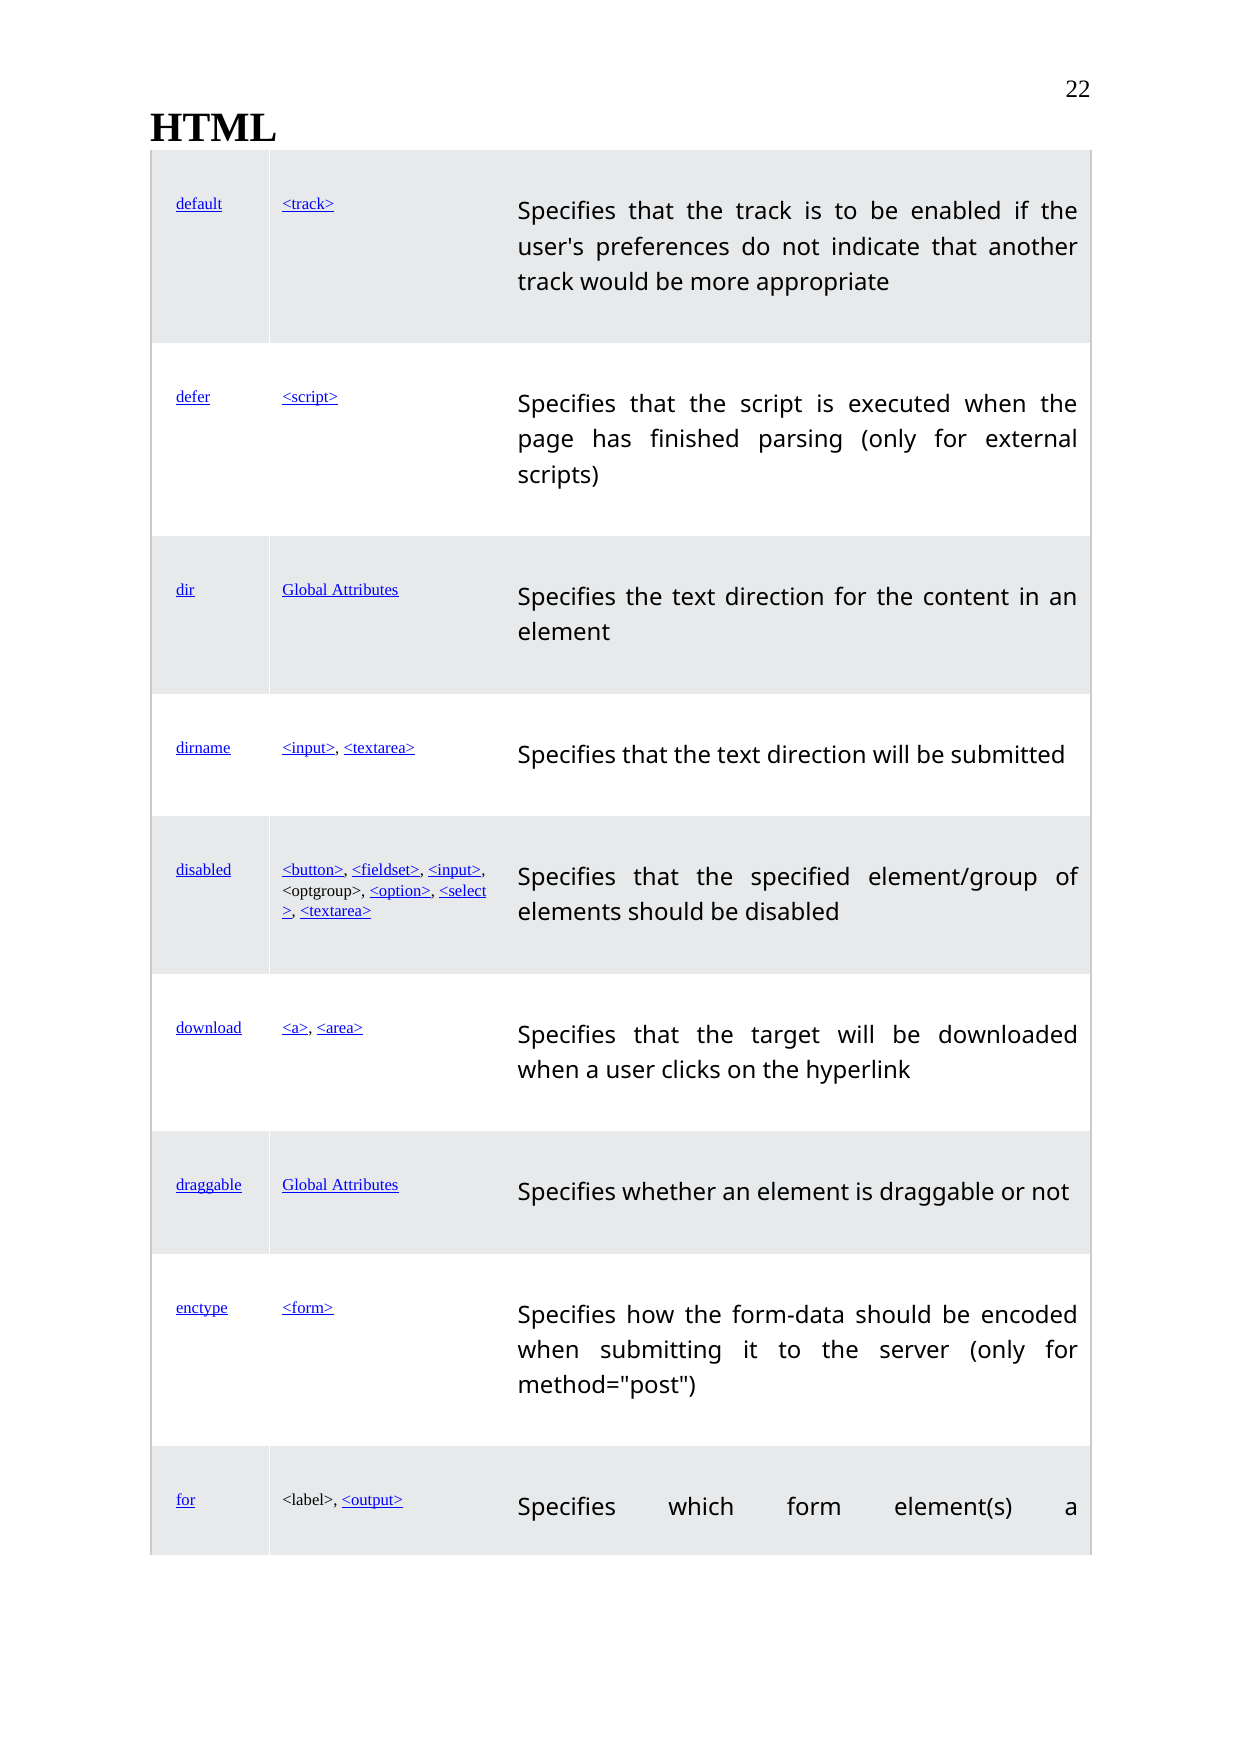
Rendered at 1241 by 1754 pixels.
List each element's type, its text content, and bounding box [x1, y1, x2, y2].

table_cell Specifies that the track is to be enabled if the user's preferences do not indicate that another track would be more appropriate [505, 150, 1090, 343]
table_cell dirname [152, 694, 269, 816]
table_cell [505, 1446, 1090, 1555]
table_cell Specifies the text direction for the content in an element [505, 536, 1090, 694]
table_cell <input>, <textarea> [270, 694, 505, 816]
table_cell disabled [152, 816, 269, 974]
table_cell <form> [270, 1254, 505, 1446]
table_cell Global Attributes [270, 536, 505, 694]
table_cell Specifies that the text direction will be submitted [505, 694, 1090, 816]
table_cell Global Attributes [270, 1131, 505, 1254]
table_cell <track> [270, 150, 505, 343]
table_cell Specifies that the script is executed when the page has finished parsing (only for external scripts) [505, 343, 1090, 536]
table_cell <button>, <fieldset>, <input>, <optgroup>, <option>, <select>, <textarea> [270, 816, 505, 974]
table_cell <script> [270, 343, 505, 536]
table_cell dir [152, 536, 269, 694]
table_cell Specifies whether an element is draggable or not [505, 1131, 1090, 1254]
table_cell <label>, <output> [270, 1446, 505, 1555]
table_cell <a>, <area> [270, 974, 505, 1131]
table_cell Specifies that the target will be downloaded when a user clicks on the hyperlink [505, 974, 1090, 1131]
table_cell default [152, 150, 269, 343]
table_cell Specifies how the form-data should be encoded when submitting it to the server (only for method="post") [505, 1254, 1090, 1446]
table_cell Specifies that the specified element/group of elements should be disabled [505, 816, 1090, 974]
table_cell draggable [152, 1131, 269, 1254]
table_cell defer [152, 343, 269, 536]
table_cell for [152, 1446, 269, 1555]
table_cell enctype [152, 1254, 269, 1446]
table_cell download [152, 974, 269, 1131]
